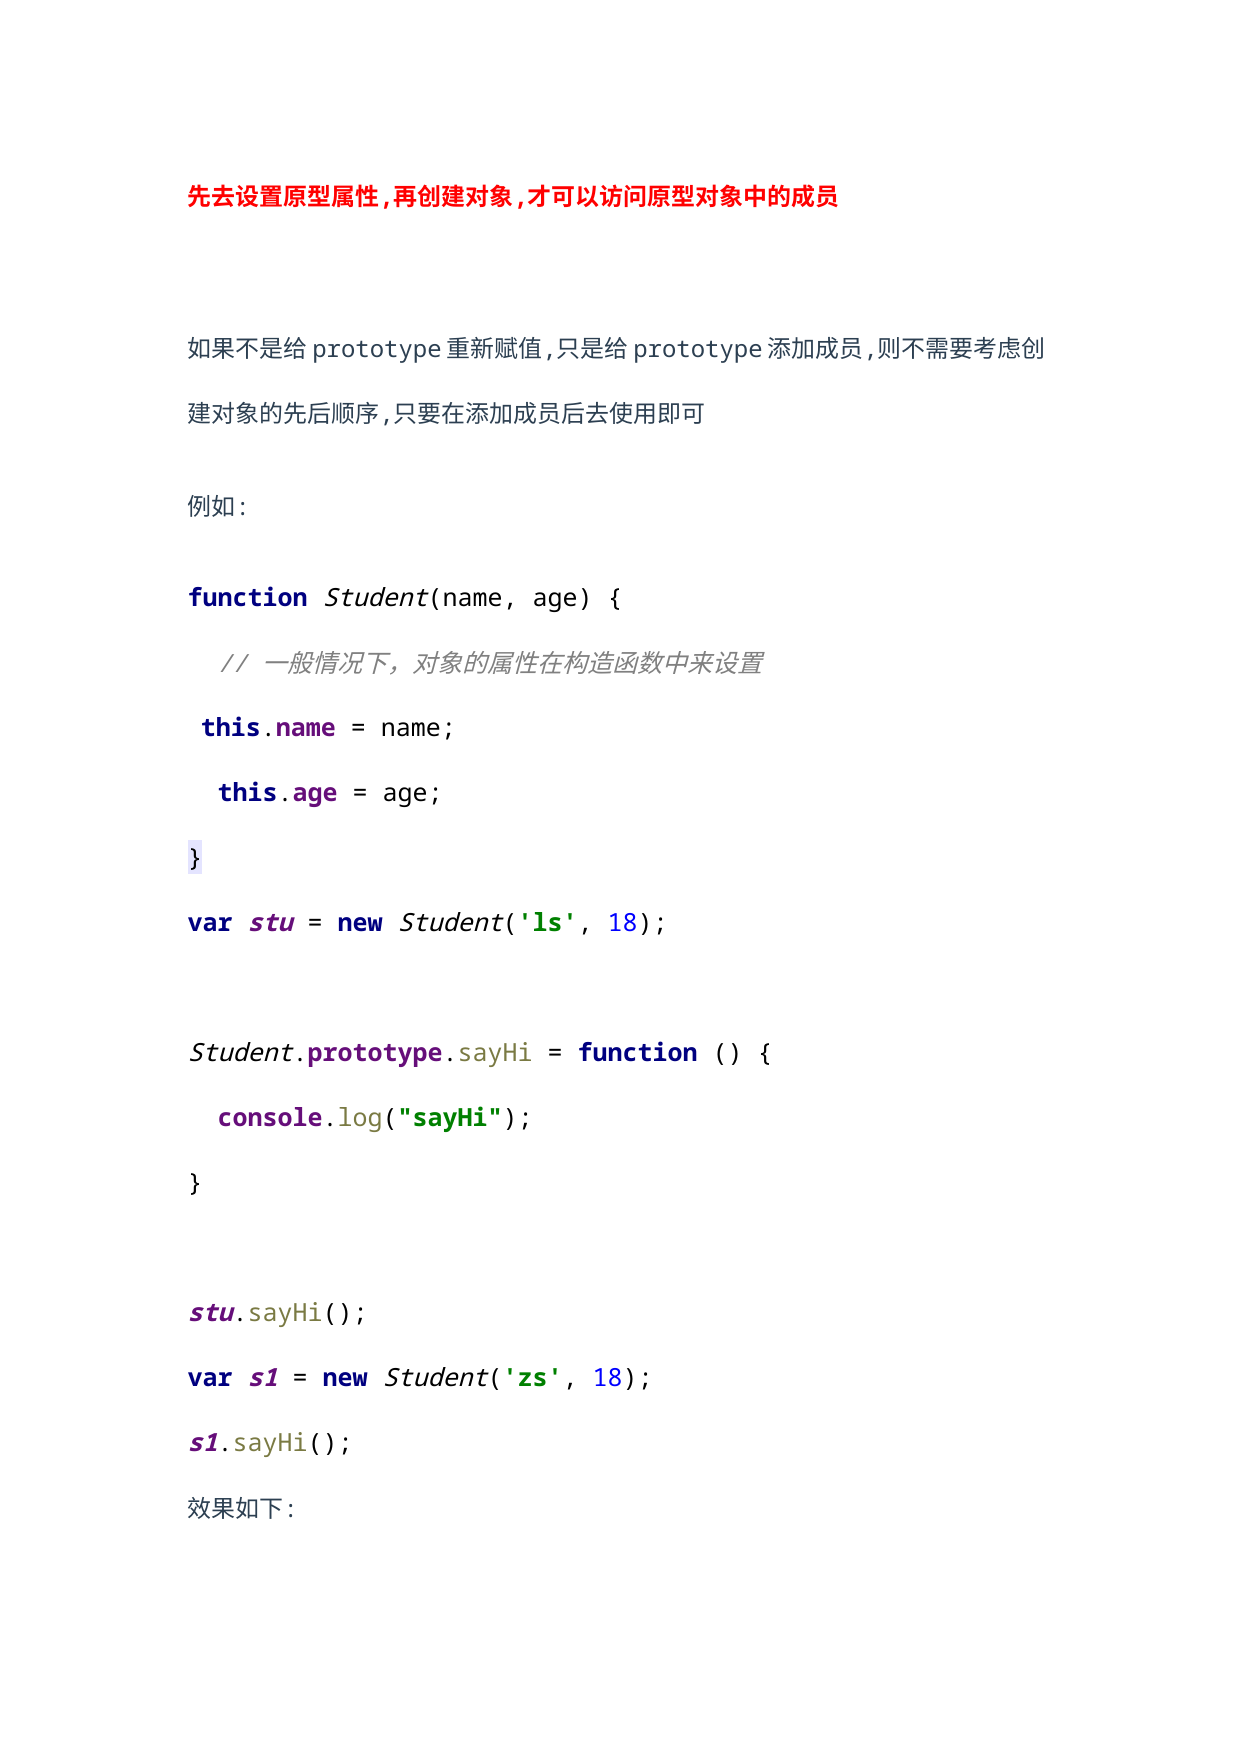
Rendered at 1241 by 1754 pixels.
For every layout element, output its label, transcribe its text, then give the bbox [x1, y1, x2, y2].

text 如果不是给prototype重新赋值,只是给prototype添加成员,则不需要考虑创建对象的先后顺序,只要在添加成员后去使用即可 [187, 314, 1053, 444]
text 例如: [187, 472, 1053, 537]
text function Student(name, age) { // 一般情况下，对象的属性在构造函数中来设置 this.name = name; this.age = age; } var stu = new Student('ls', 18); Student.prototype.sayHi = function () { console.log("sayHi"); } stu.sayHi(); var s1 = new Student('zs', 18); s1.sayHi(); [187, 564, 1053, 1474]
text 效果如下: [187, 1474, 1053, 1539]
text 先去设置原型属性,再创建对象,才可以访问原型对象中的成员 [187, 162, 1053, 227]
